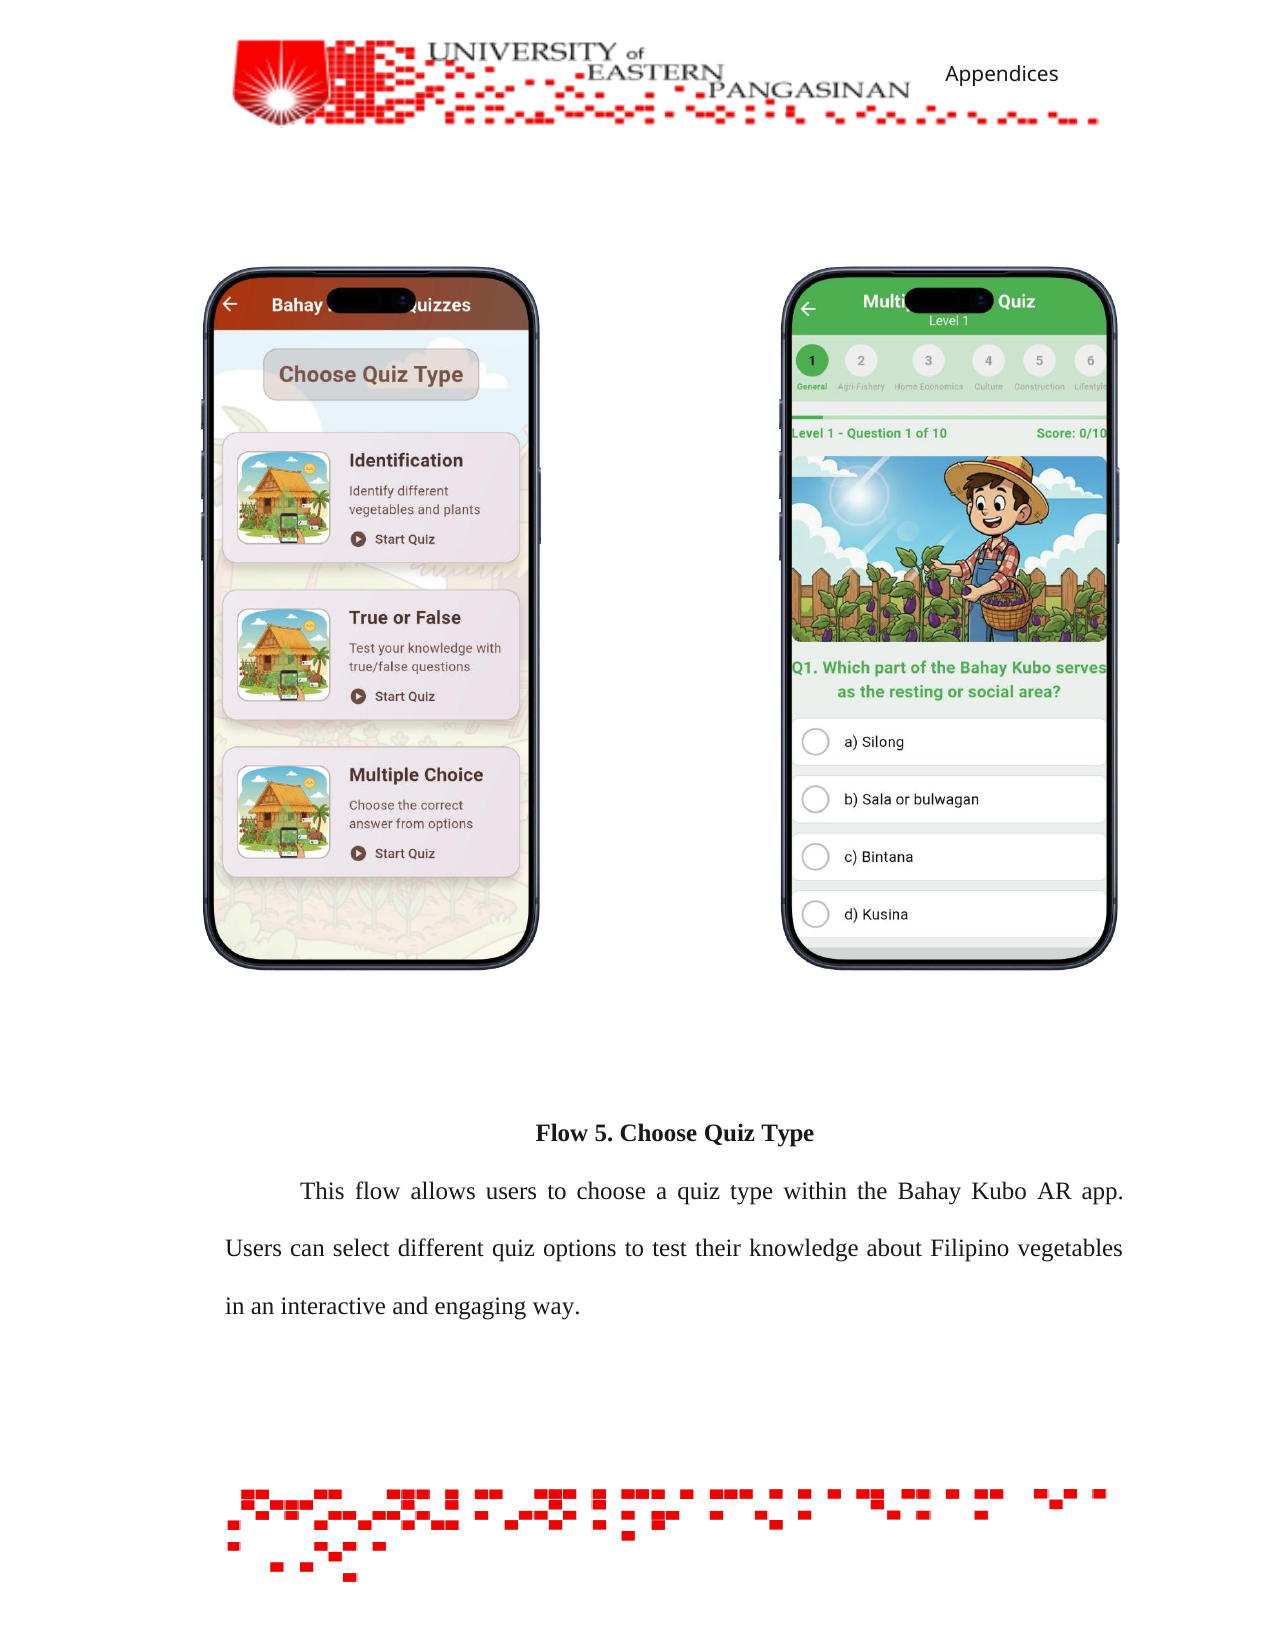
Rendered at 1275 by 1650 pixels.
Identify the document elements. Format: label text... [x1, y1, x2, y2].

picture [231, 39, 1099, 130]
text This flow allows users to choose a quiz type within the Bahay Kubo AR app. Users can select different quiz options to test their knowledge about Filipino vegetables in an interactive and engaging way. [225, 1176, 1125, 1320]
picture [227, 1489, 1107, 1582]
picture [200, 265, 542, 971]
picture [778, 265, 1120, 971]
subtitle Flow 5. Choose Quiz Type [152, 1118, 1197, 1147]
